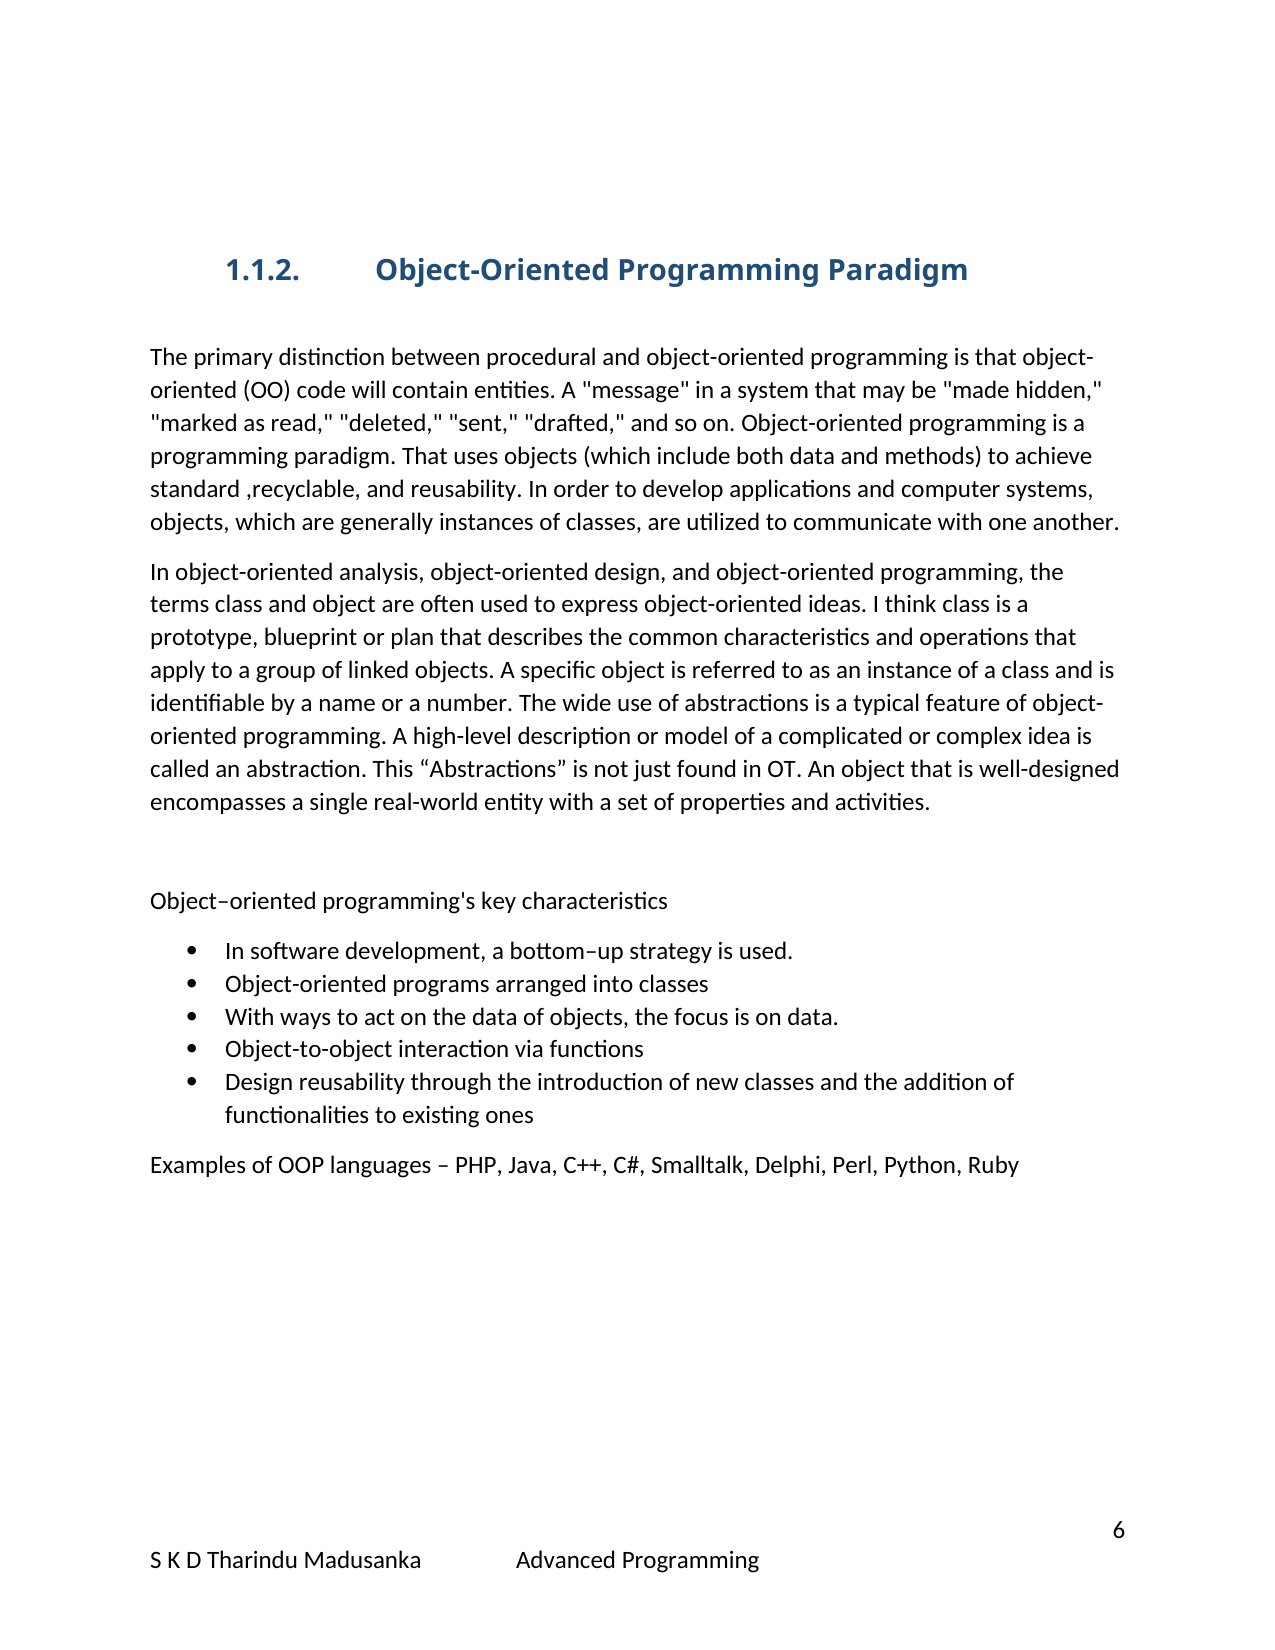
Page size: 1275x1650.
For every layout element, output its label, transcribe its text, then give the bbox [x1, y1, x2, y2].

list In software development, a bottom–up strategy is used. [187, 935, 1125, 965]
subtitle Object-Oriented Programming Paradigm [225, 249, 1125, 289]
list Design reusability through the introduction of new classes and the addition of functionalities to existing ones [187, 1067, 1125, 1130]
list With ways to act on the data of objects, the focus is on data. [187, 1001, 1125, 1031]
list Object-to-object interaction via functions [187, 1034, 1125, 1064]
text In object-oriented analysis, object-oriented design, and object-oriented programming, the terms class and object are often used to express object-oriented ideas. I think class is a prototype, blueprint or plan that describes the common characteristics and operations that apply to a group of linked objects. A specific object is referred to as an instance of a class and is identifiable by a name or a number. The wide use of abstractions is a typical feature of object-oriented programming. A high-level description or model of a complicated or complex idea is called an abstraction. This “Abstractions” is not just found in OT. An object that is well-designed encompasses a single real-world entity with a set of properties and activities. [150, 556, 1125, 817]
text Object–oriented programming's key characteristics [150, 885, 1125, 916]
text The primary distinction between procedural and object-oriented programming is that object-oriented (OO) code will contain entities. A "message" in a system that may be "made hidden," "marked as read," "deleted," "sent," "drafted," and so on. Object-oriented programming is a programming paradigm. That uses objects (which include both data and methods) to achieve standard ,recyclable, and reusability. In order to develop applications and computer systems, objects, which are generally instances of classes, are utilized to communicate with one another. [150, 342, 1125, 537]
list Object-oriented programs arranged into classes [187, 968, 1125, 998]
text Examples of OOP languages – PHP, Java, C++, C#, Smalltalk, Delphi, Perl, Python, Ruby [150, 1149, 1125, 1179]
